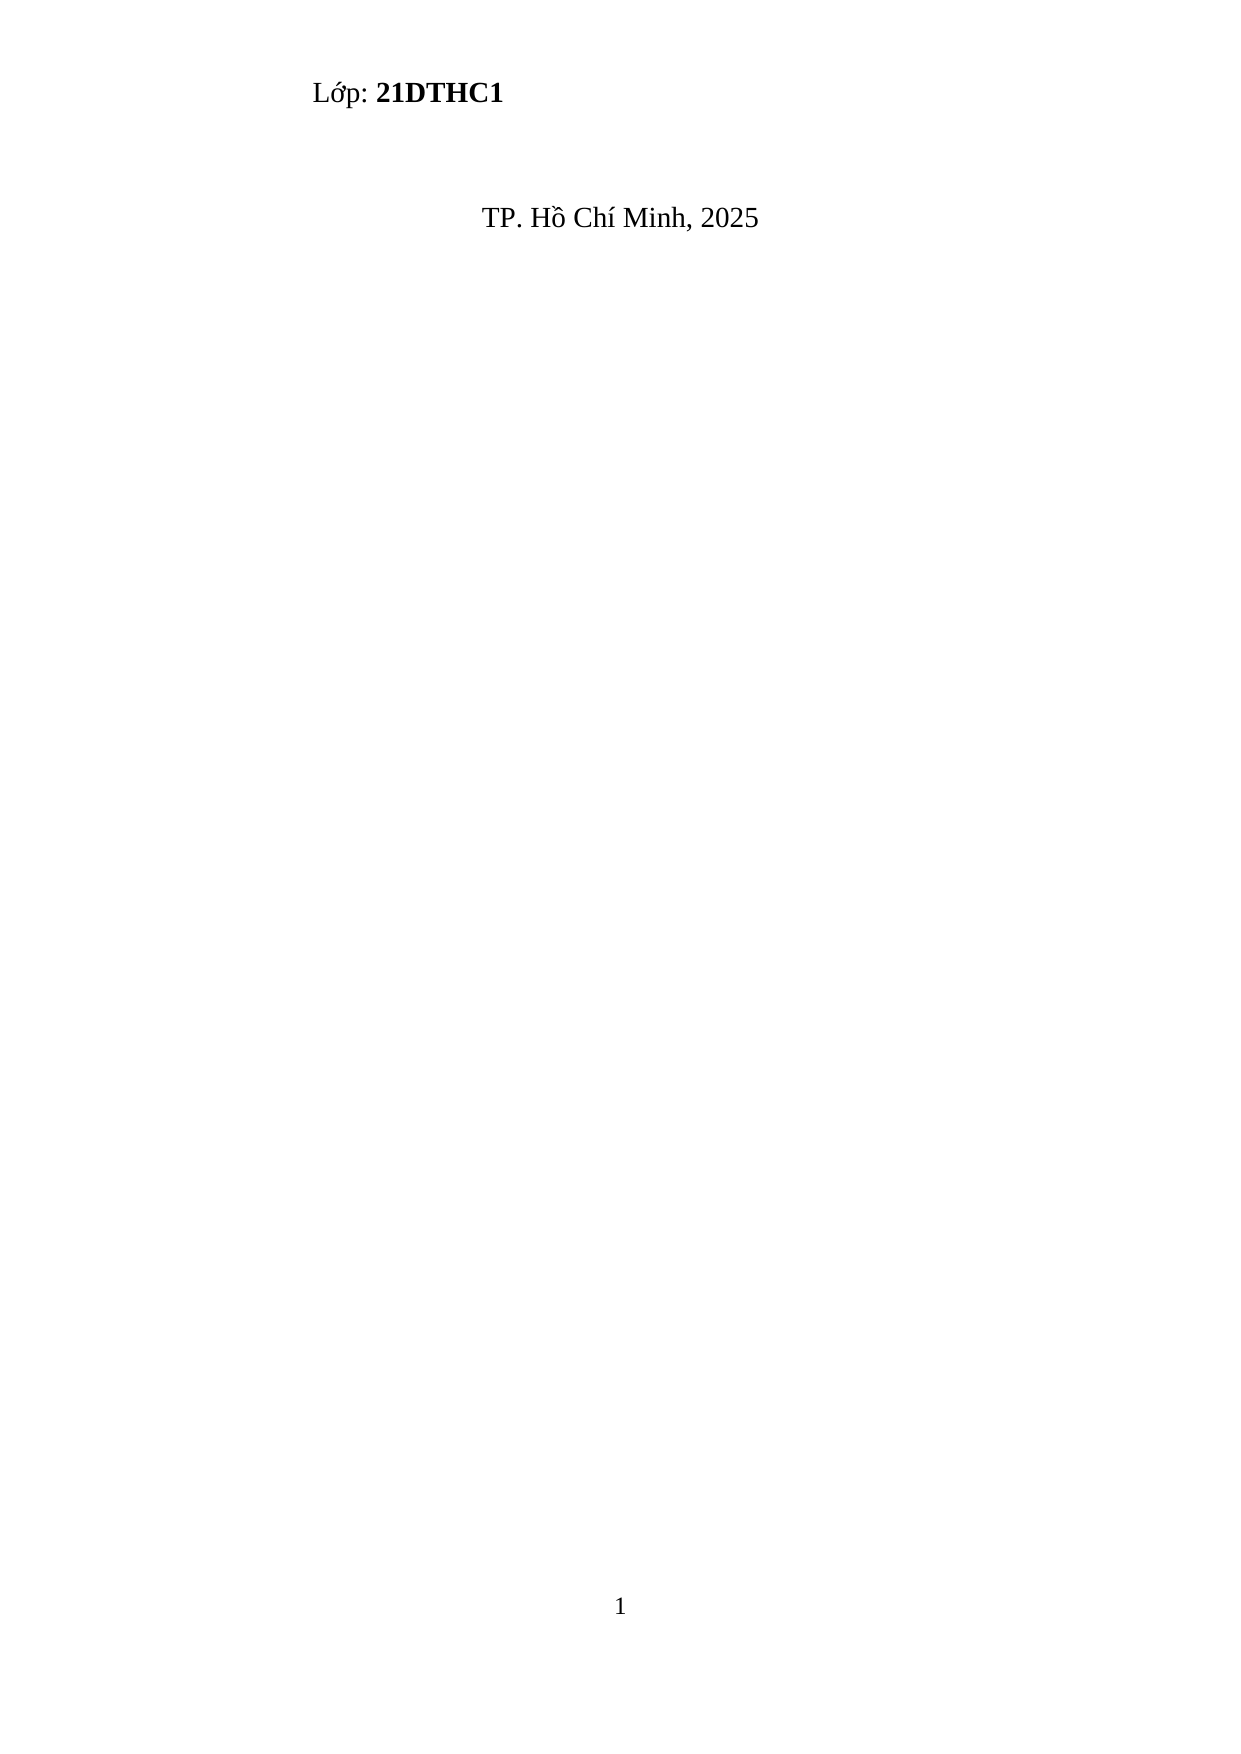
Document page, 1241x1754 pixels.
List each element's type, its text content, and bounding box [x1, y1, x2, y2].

text TP. Hồ Chí Minh, 2025 [75, 201, 1165, 234]
text Lớp: 21DTHC1 [312, 75, 1165, 108]
